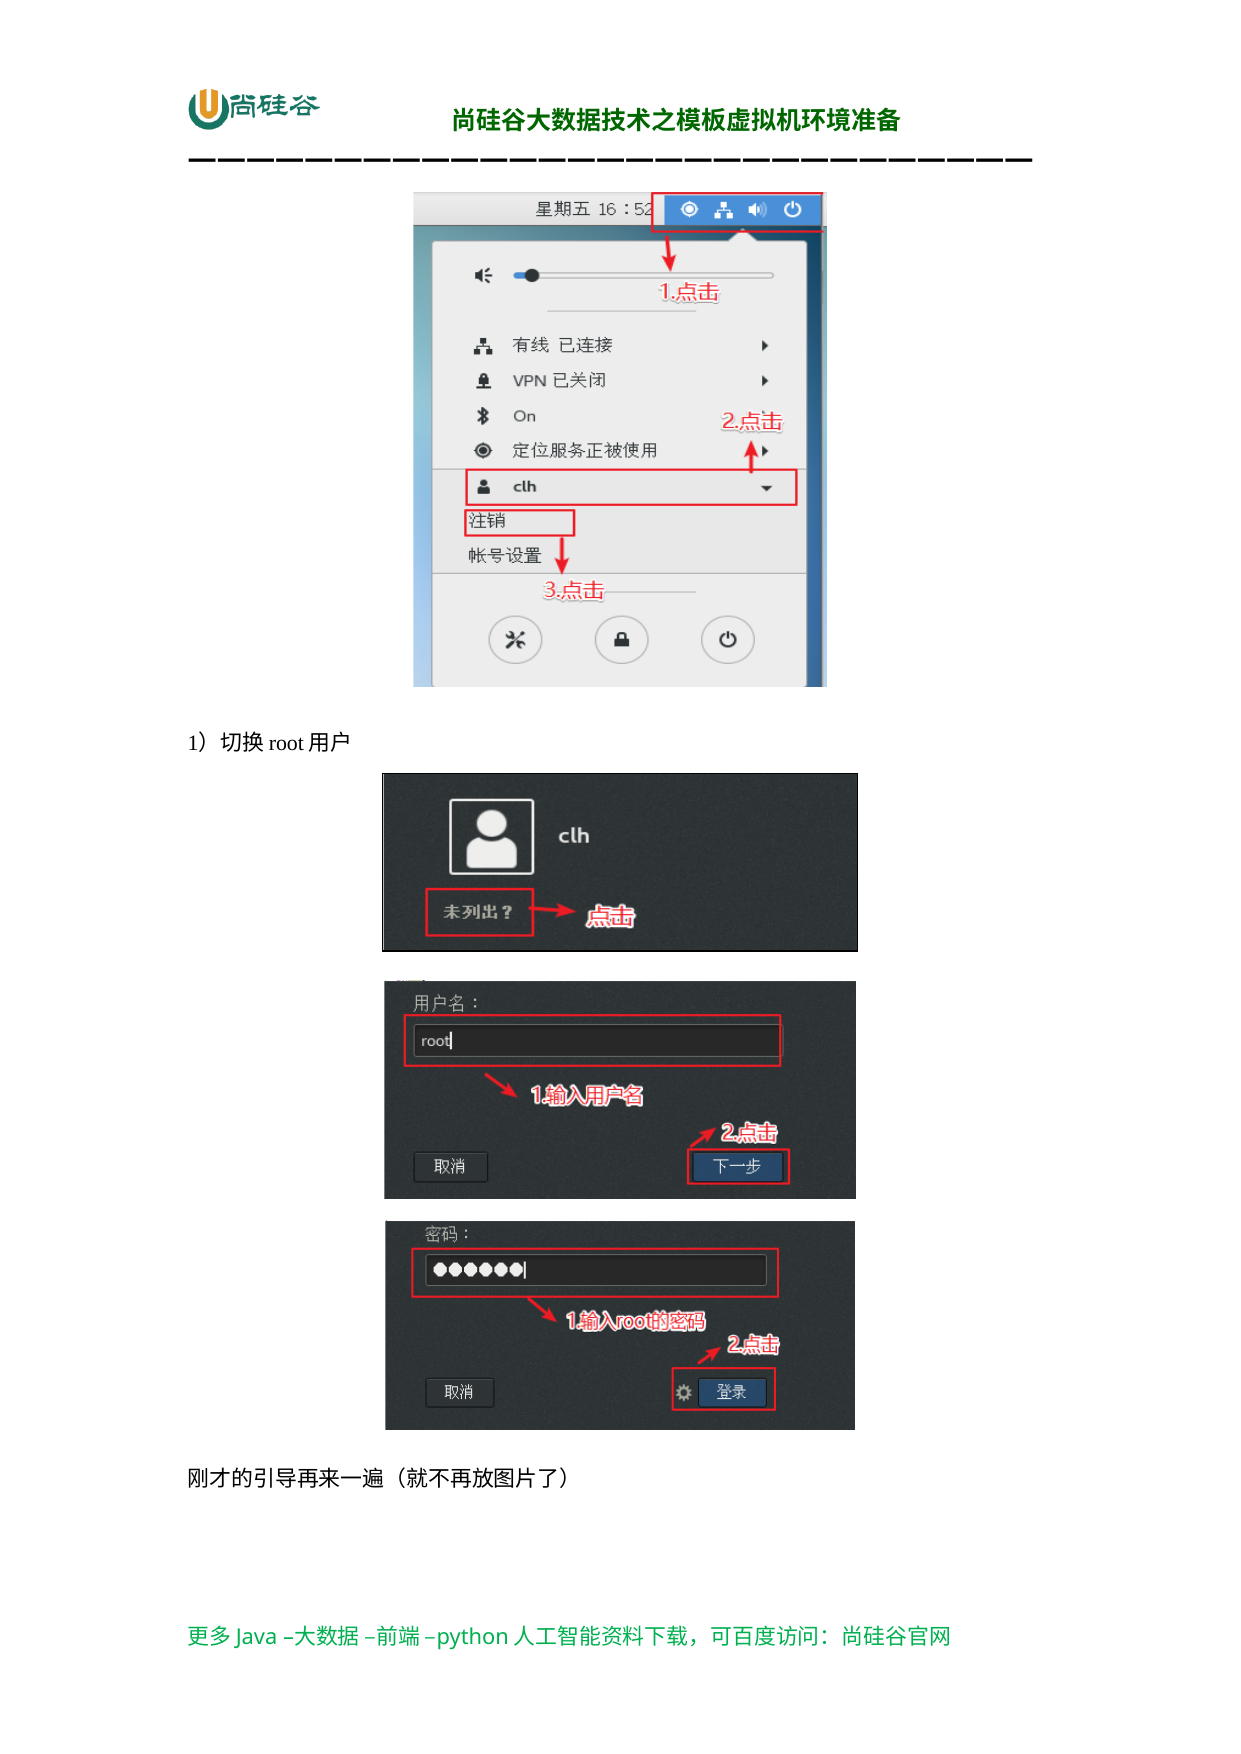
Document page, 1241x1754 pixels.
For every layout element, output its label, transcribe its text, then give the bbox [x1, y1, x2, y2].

picture [384, 980, 856, 1199]
picture [383, 774, 857, 950]
picture [385, 1220, 855, 1430]
picture [187, 88, 320, 130]
text 1）切换root用户 [187, 724, 1053, 757]
picture [413, 191, 827, 687]
text 刚才的引导再来一遍（就不再放图片了） [187, 1460, 1053, 1493]
